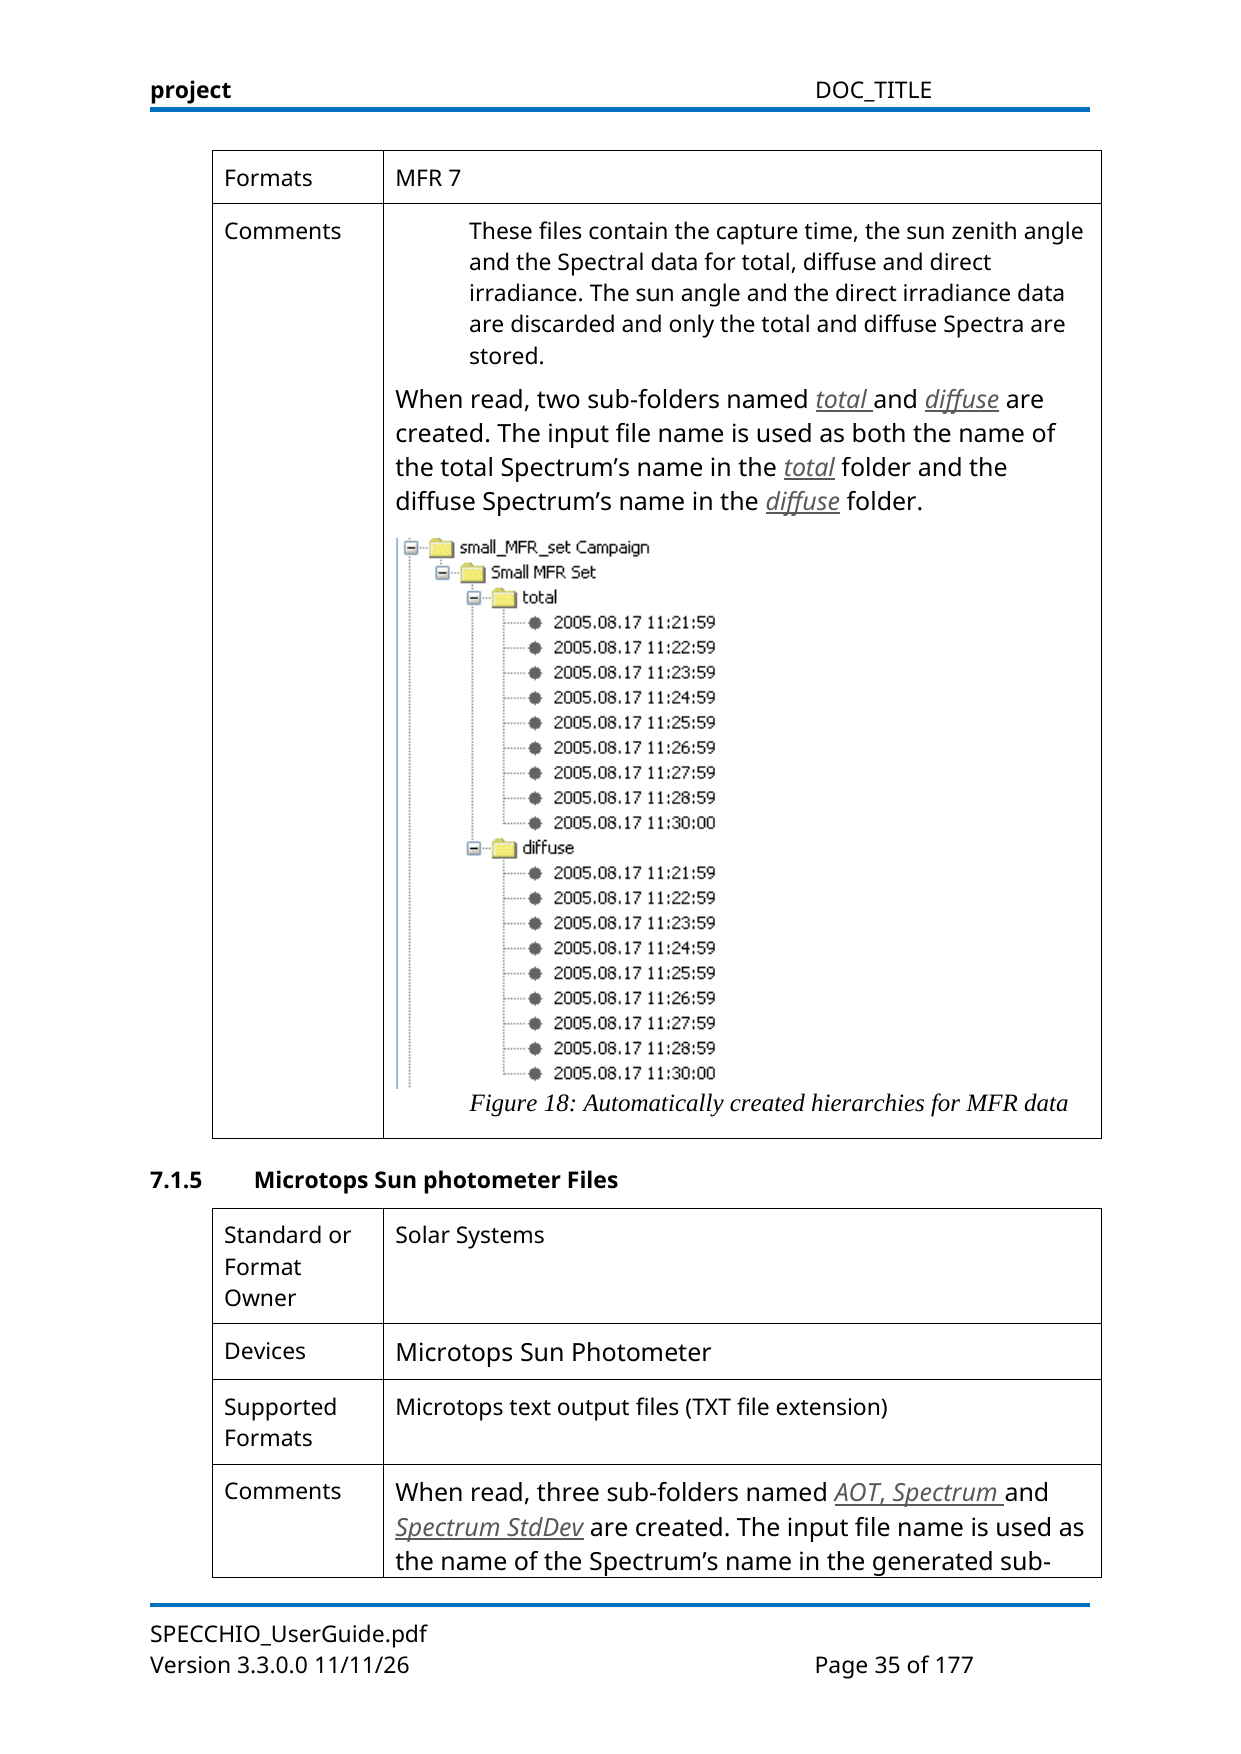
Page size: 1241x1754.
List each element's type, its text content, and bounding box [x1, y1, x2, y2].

picture [395, 538, 725, 1089]
table_cell Microtops Sun Photometer [384, 1324, 1101, 1379]
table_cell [384, 1465, 1101, 1577]
table_cell Supported Formats [213, 151, 383, 203]
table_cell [384, 151, 1101, 203]
table_cell These files contain the capture time, the sun zenith angle and the Spectral data for total, diffuse and direct irradiance. The sun angle and the direct irradiance data are discarded and only the total and diffuse Spectra are stored. When read, two sub-folders named total and diffuse are created. The input file name is used as both the name of the total Spectrum’s name in the total folder and the diffuse Spectrum’s name in the diffuse folder. Figure 18: Automatically created hierarchies for MFR data [384, 204, 1101, 1138]
table_cell Comments [213, 1465, 383, 1577]
table_header Standard or Format Owner [213, 1209, 383, 1323]
subtitle Microtops Sun photometer Files [150, 1164, 1090, 1195]
table_cell Supported Formats [213, 1380, 383, 1464]
table_cell Comments [213, 204, 383, 1138]
table_cell Microtops text output files (TXT file extension) [384, 1380, 1101, 1464]
table_cell Devices [213, 1324, 383, 1379]
table_header Solar Systems [384, 1209, 1101, 1323]
